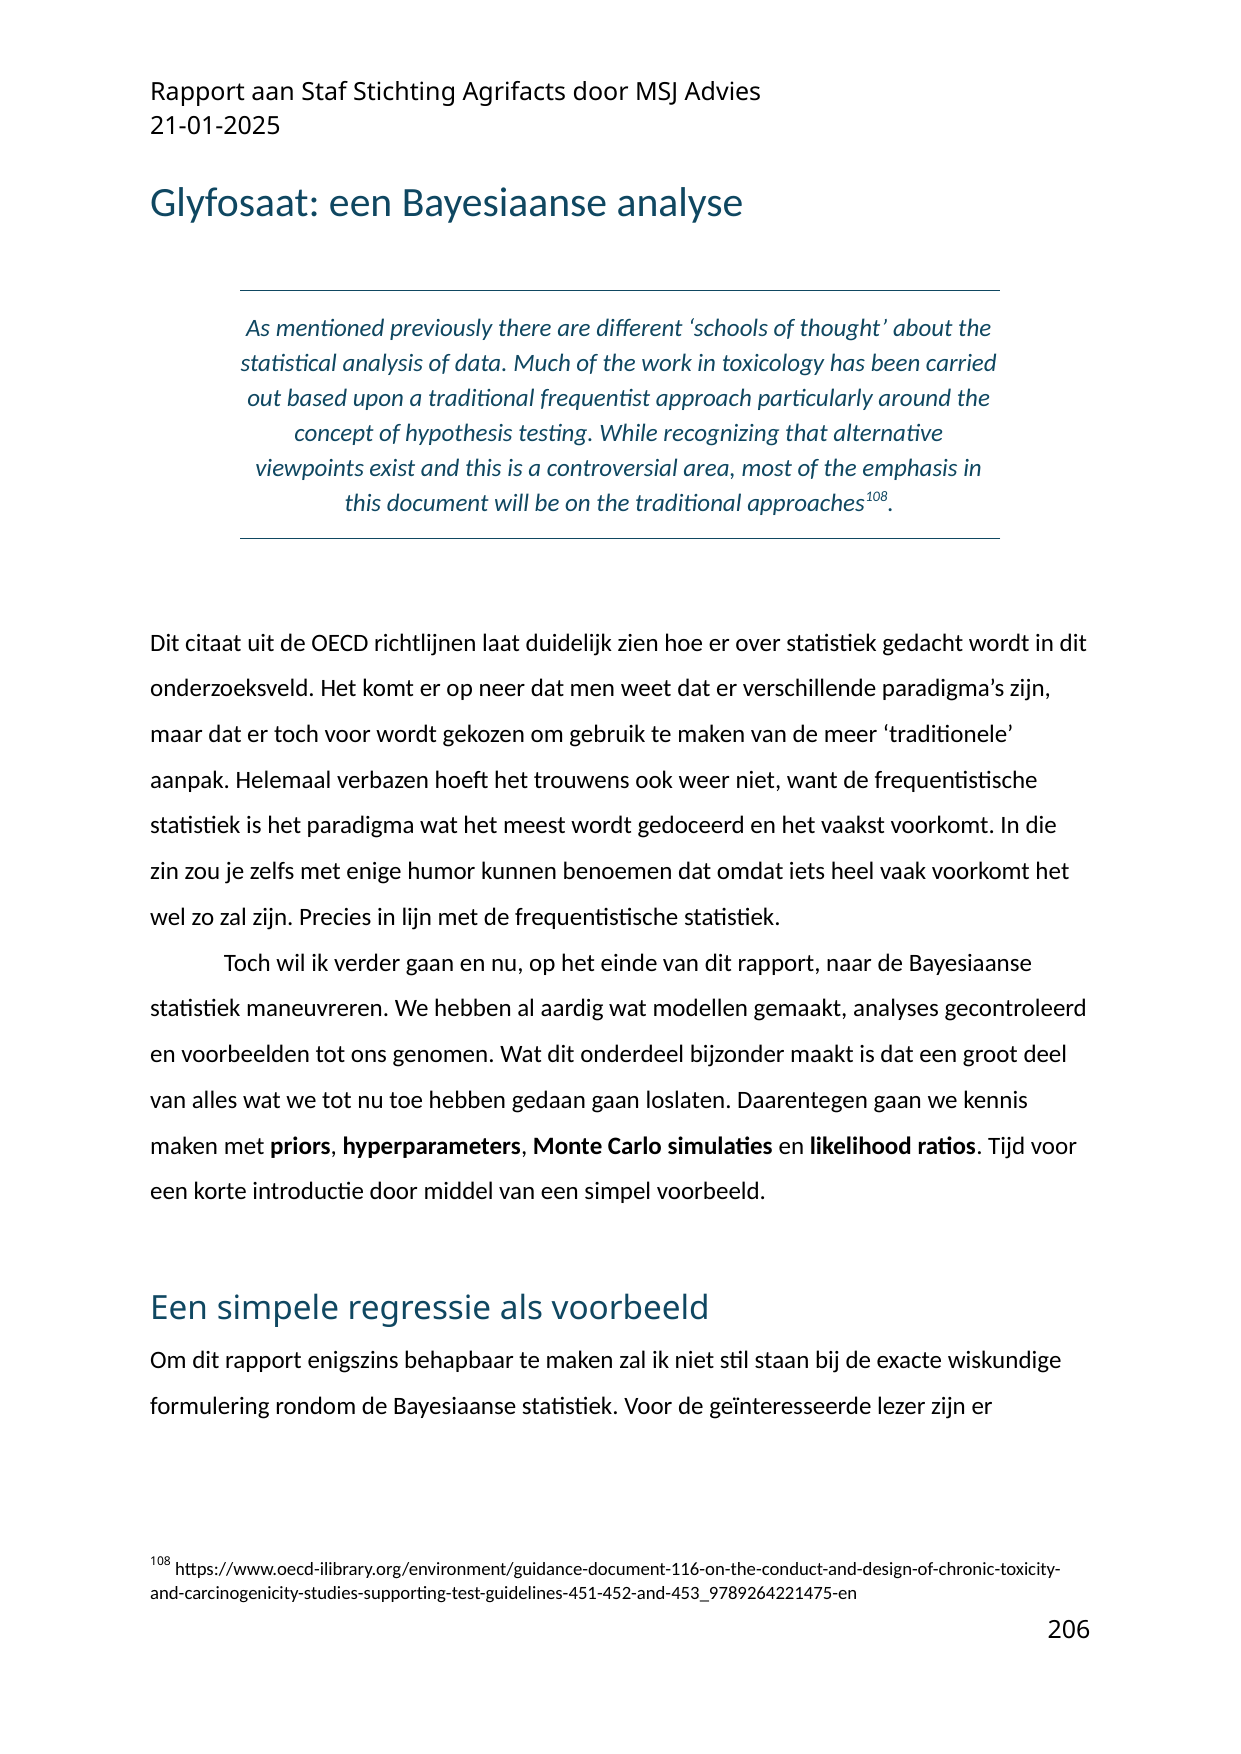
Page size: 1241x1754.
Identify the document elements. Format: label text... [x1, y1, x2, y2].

text Dit citaat uit de OECD richtlijnen laat duidelijk zien hoe er over statistiek gedacht wordt in dit onderzoeksveld. Het komt er op neer dat men weet dat er verschillende paradigma’s zijn, maar dat er toch voor wordt gekozen om gebruik te maken van de meer ‘traditionele’ aanpak. Helemaal verbazen hoeft het trouwens ook weer niet, want de frequentistische statistiek is het paradigma wat het meest wordt gedoceerd en het vaakst voorkomt. In die zin zou je zelfs met enige humor kunnen benoemen dat omdat iets heel vaak voorkomt het wel zo zal zijn. Precies in lijn met de frequentistische statistiek. [150, 627, 1090, 932]
subtitle Een simpele regressie als voorbeeld [150, 1284, 1090, 1329]
text Toch wil ik verder gaan en nu, op het einde van dit rapport, naar de Bayesiaanse statistiek maneuvreren. We hebben al aardig wat modellen gemaakt, analyses gecontroleerd en voorbeelden tot ons genomen. Wat dit onderdeel bijzonder maakt is dat een groot deel van alles wat we tot nu toe hebben gedaan gaan loslaten. Daarentegen gaan we kennis maken met priors, hyperparameters, Monte Carlo simulaties en likelihood ratios. Tijd voor een korte introductie door middel van een simpel voorbeeld. [150, 947, 1090, 1206]
subtitle Glyfosaat: een Bayesiaanse analyse [150, 176, 1090, 227]
text As mentioned previously there are different ‘schools of thought’ about the statistical analysis of data. Much of the work in toxicology has been carried out based upon a traditional frequentist approach particularly around the concept of hypothesis testing. While recognizing that alternative viewpoints exist and this is a controversial area, most of the emphasis in this document will be on the traditional approaches. [240, 291, 1000, 538]
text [150, 1344, 1090, 1420]
